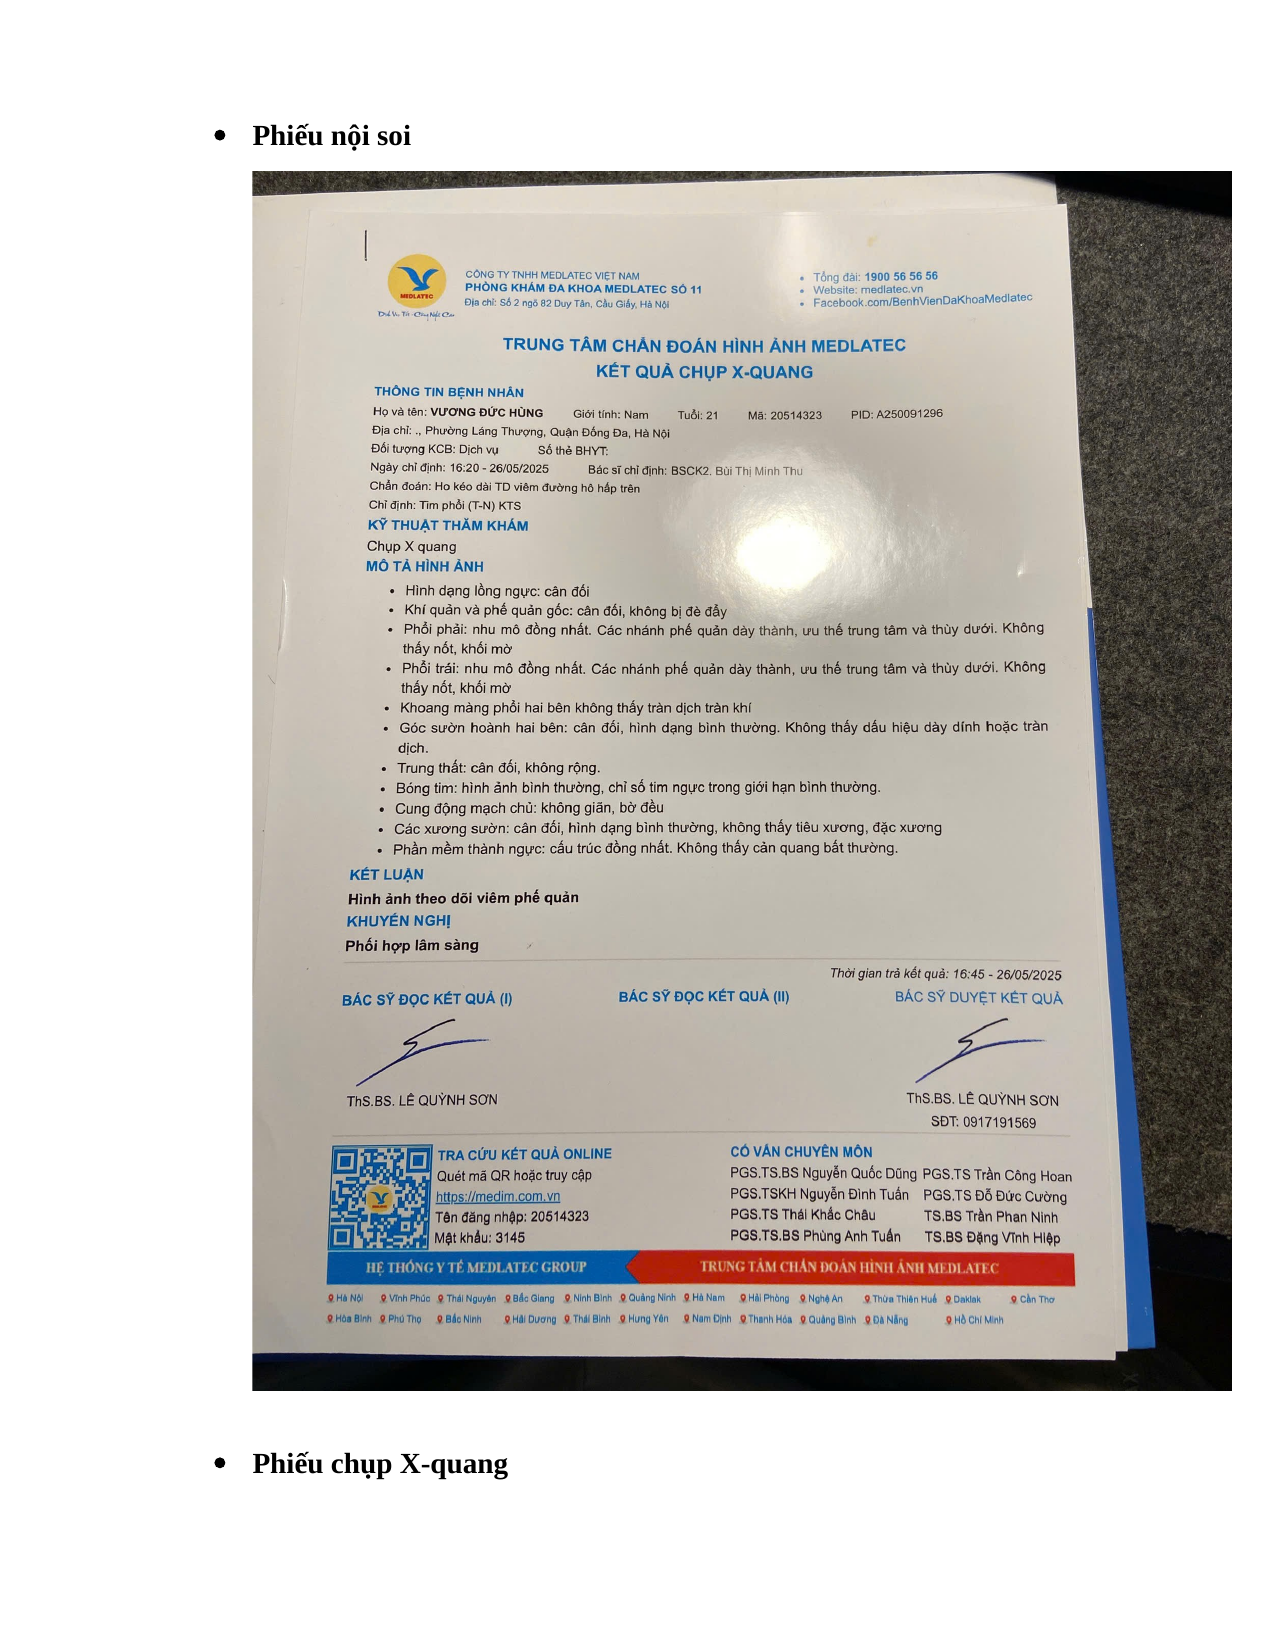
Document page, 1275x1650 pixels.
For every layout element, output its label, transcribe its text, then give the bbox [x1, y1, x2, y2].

list Phiếu chụp X-quang [215, 1446, 1157, 1479]
list Phiếu nội soi [215, 118, 1157, 152]
picture [252, 171, 1232, 1391]
